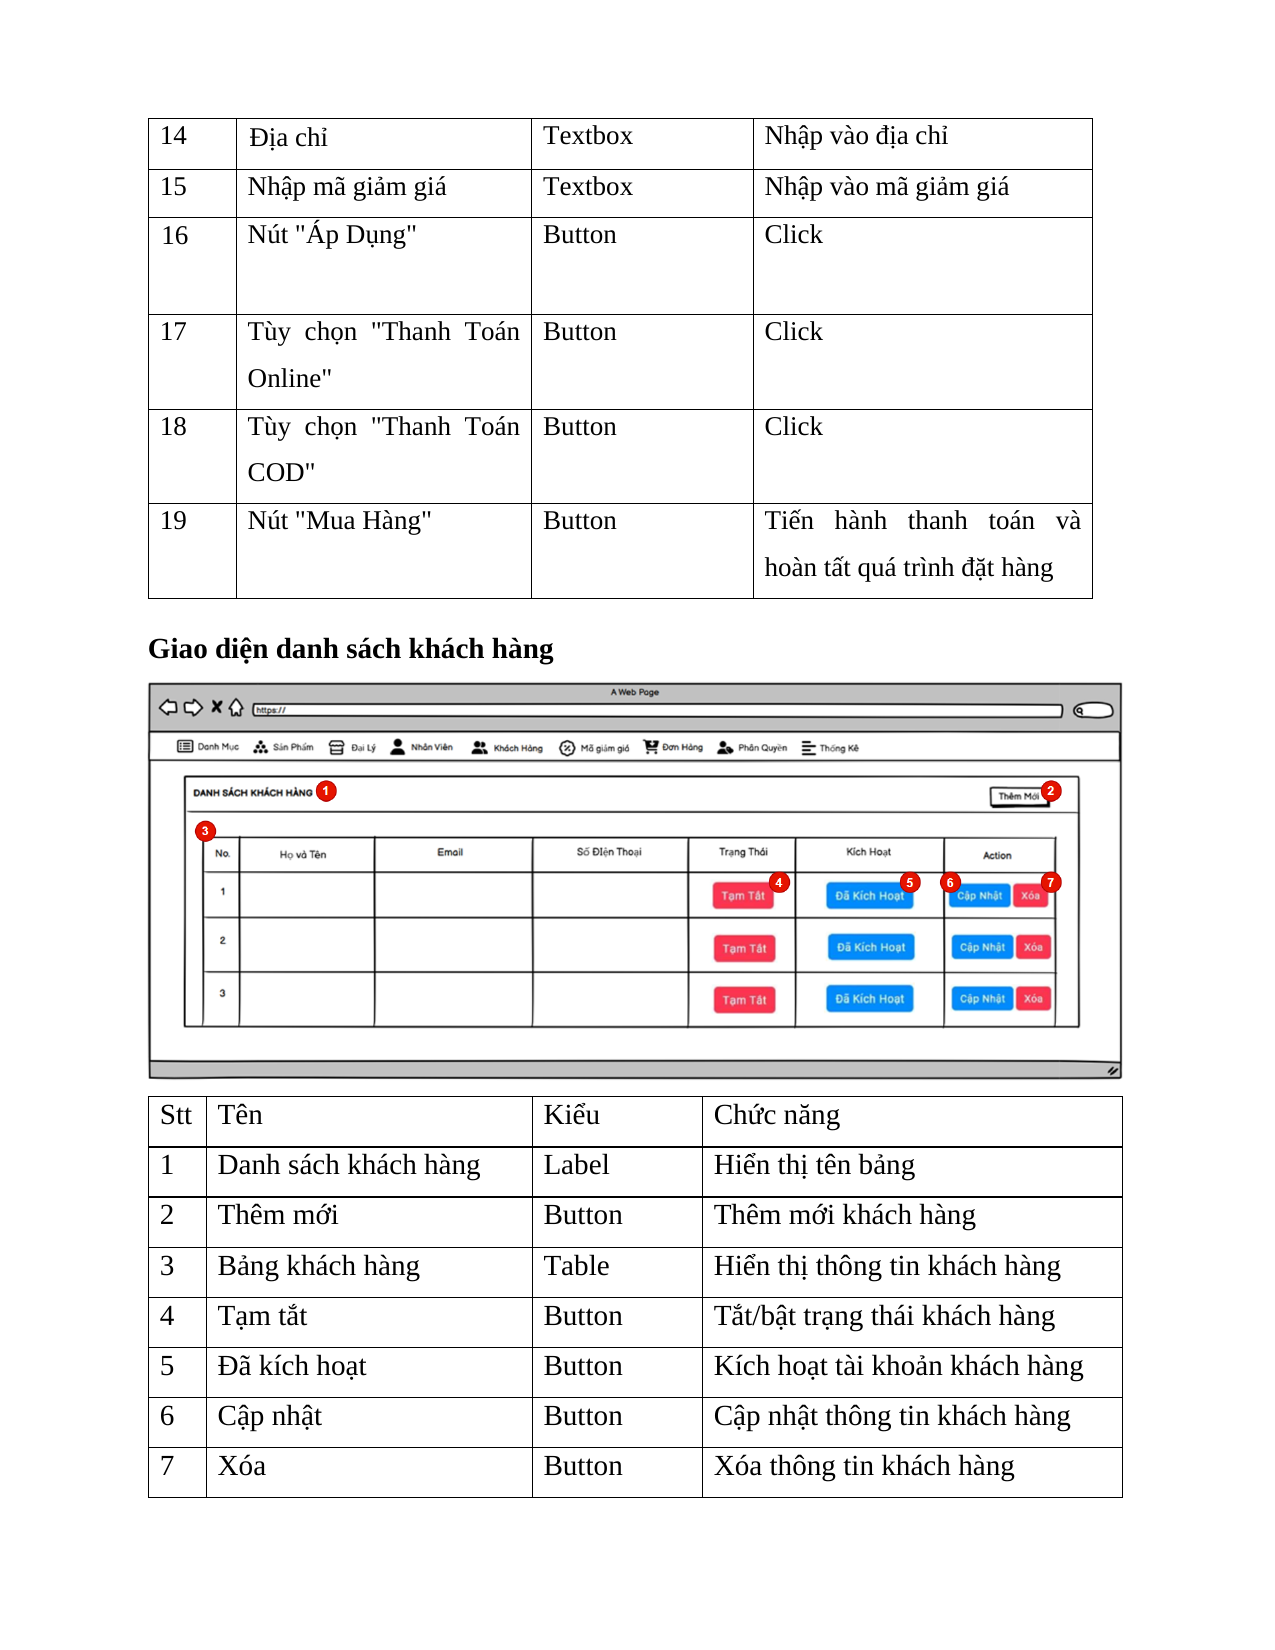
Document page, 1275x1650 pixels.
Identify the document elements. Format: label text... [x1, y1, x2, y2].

table_cell Button [532, 218, 753, 314]
table_cell Kích hoạt tài khoản khách hàng [703, 1348, 1122, 1397]
table_cell Click [754, 218, 1092, 314]
table_cell Nút "Mua Hàng" [237, 504, 531, 597]
table_cell 17 [149, 315, 236, 409]
table_cell Button [532, 315, 753, 409]
table_cell Hiển thị thông tin khách hàng [703, 1248, 1122, 1297]
table_cell Bảng khách hàng [207, 1248, 532, 1297]
table_cell Danh sách khách hàng [207, 1148, 532, 1196]
table_cell Cập nhật thông tin khách hàng [703, 1398, 1122, 1447]
table_cell Tắt/bật trạng thái khách hàng [703, 1298, 1122, 1347]
table_cell Nút "Áp Dụng" [237, 218, 531, 314]
table_cell Tùy chọn "Thanh Toán Online" [237, 315, 531, 409]
table_cell 3 [149, 1248, 206, 1297]
table_cell 7 [149, 1448, 206, 1497]
table_cell Button [533, 1398, 702, 1447]
table_cell [149, 218, 236, 314]
table_cell Tiến hành thanh toán và hoàn tất quá trình đặt hàng [754, 504, 1092, 597]
table_cell Button [533, 1448, 702, 1497]
table_cell Textbox [532, 119, 753, 169]
table_cell Button [533, 1298, 702, 1347]
table_cell Button [533, 1198, 702, 1247]
table_cell Tạm tắt [207, 1298, 532, 1347]
table_cell 15 [149, 170, 236, 217]
table_cell Table [533, 1248, 702, 1297]
table_cell Thêm mới [207, 1198, 532, 1247]
table_cell Click [754, 410, 1092, 503]
table_cell Button [532, 504, 753, 597]
table_cell 1 [149, 1148, 206, 1196]
table_cell 5 [149, 1348, 206, 1397]
table_cell 4 [149, 1298, 206, 1347]
table_header Chức năng [703, 1097, 1122, 1146]
table_cell 19 [149, 504, 236, 597]
text Giao diện danh sách khách hàng [148, 631, 1157, 665]
table_cell [237, 119, 531, 169]
table_cell Nhập vào địa chỉ [754, 119, 1092, 169]
table_cell Thêm mới khách hàng [703, 1198, 1122, 1247]
table_cell Textbox [532, 170, 753, 217]
table_cell Hiển thị tên bảng [703, 1148, 1122, 1196]
table_header Stt [149, 1097, 206, 1146]
table_cell Xóa [207, 1448, 532, 1497]
table_cell Tùy chọn "Thanh Toán COD" [237, 410, 531, 503]
table_cell 6 [149, 1398, 206, 1447]
table_cell Nhập mã giảm giá [237, 170, 531, 217]
table_cell Cập nhật [207, 1398, 532, 1447]
table_cell Nhập vào mã giảm giá [754, 170, 1092, 217]
table_cell Button [532, 410, 753, 503]
table_cell Click [754, 315, 1092, 409]
table_cell Đã kích hoạt [207, 1348, 532, 1397]
table_cell Button [533, 1348, 702, 1397]
picture [147, 681, 1123, 1081]
table_cell Label [533, 1148, 702, 1196]
table_cell 2 [149, 1198, 206, 1247]
table_cell Xóa thông tin khách hàng [703, 1448, 1122, 1497]
table_cell 18 [149, 410, 236, 503]
table_header Tên [207, 1097, 532, 1146]
table_header Kiểu [533, 1097, 702, 1146]
table_cell 14 [149, 119, 236, 169]
